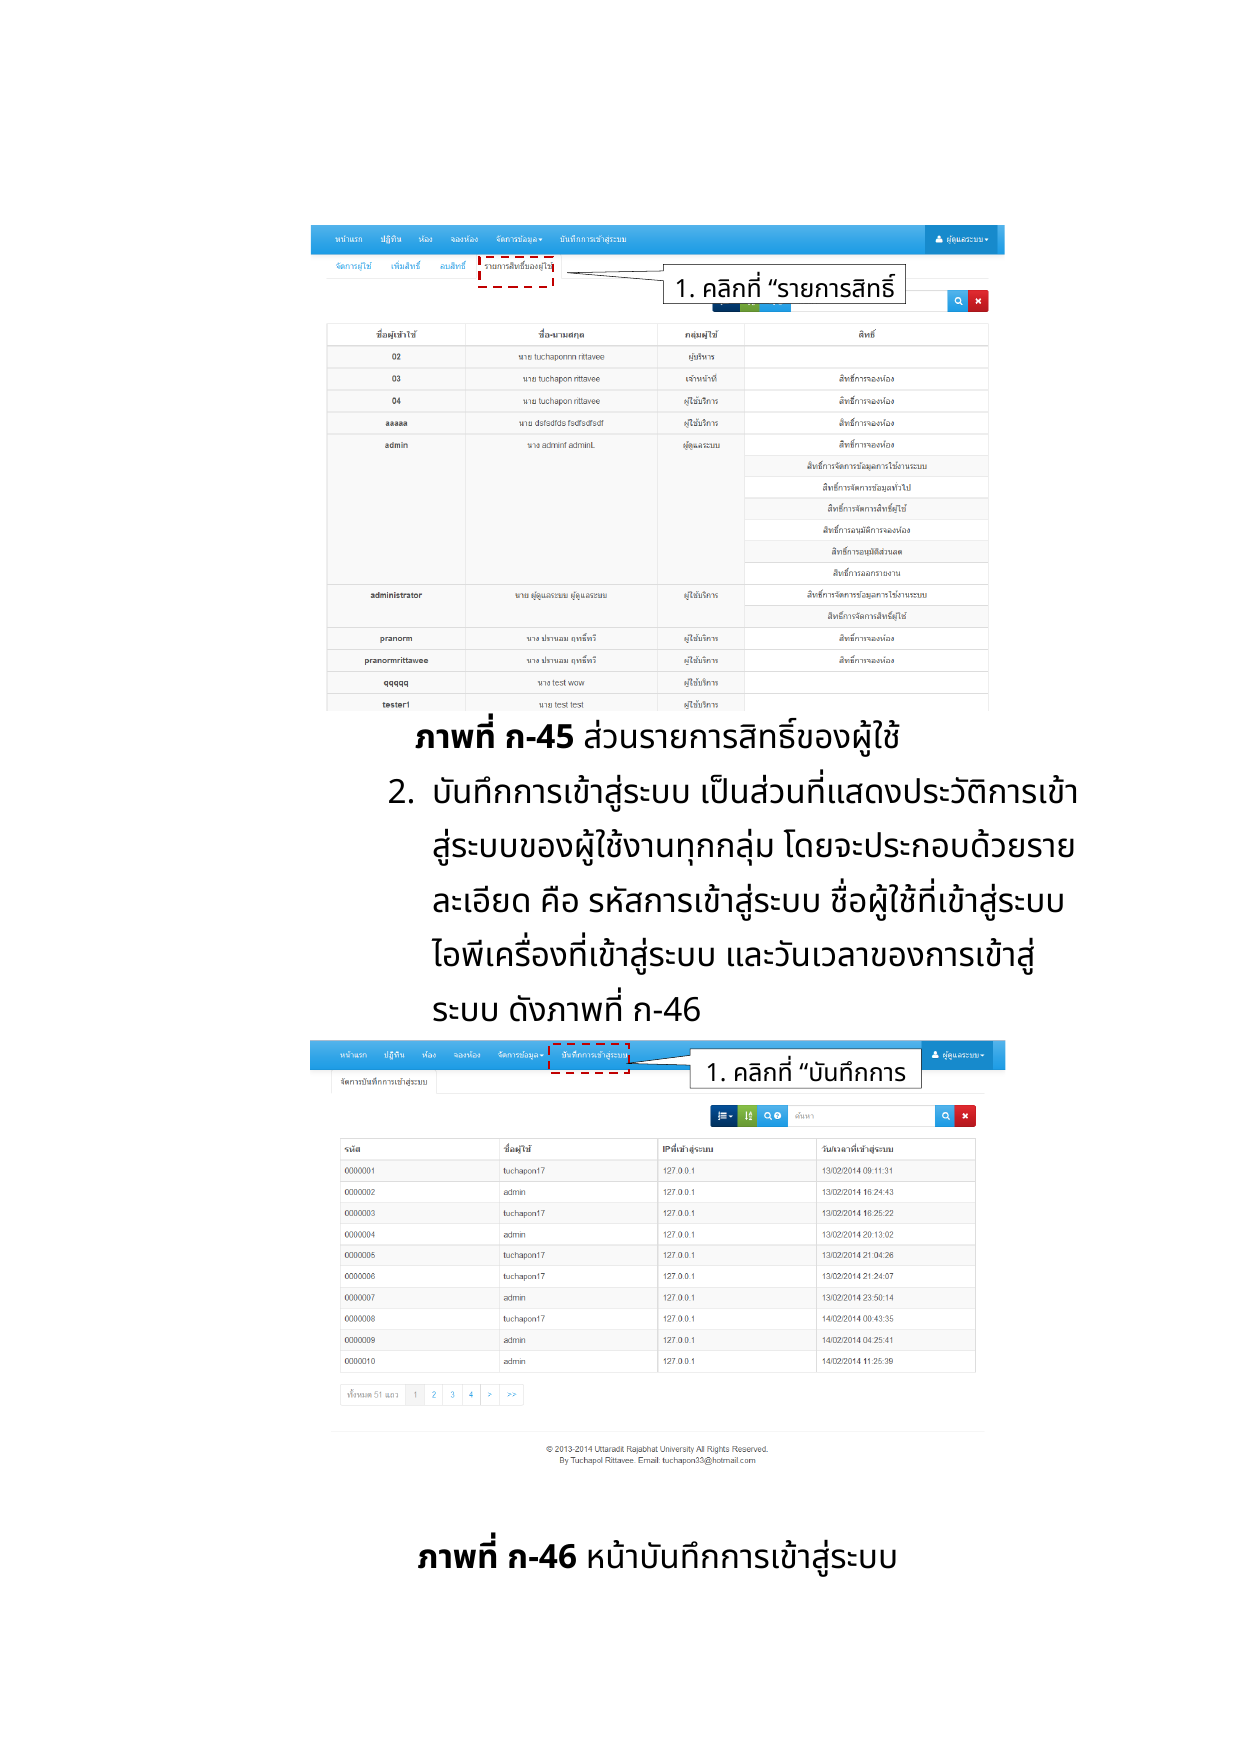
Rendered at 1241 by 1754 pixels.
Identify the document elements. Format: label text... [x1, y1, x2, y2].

text ภาพที่ ก-46 หน้าบันทึกการเข้าสู่ระบบ [225, 1532, 1090, 1583]
list บันทึกการเข้าสู่ระบบ เป็นส่วนที่แสดงประวัติการเข้าสู่ระบบของผู้ใช้งานทุกกลุ่ม โดยจะประกอบด้วยรายละเอียด คือ รหัสการเข้าสู่ระบบ ชื่อผู้ใช้ที่เข้าสู่ระบบ ไอพีเครื่องที่เข้าสู่ระบบ และวันเวลาของการเข้าสู่ระบบ ดังภาพที่ ก-46 [387, 768, 1090, 1036]
picture [310, 1040, 1006, 1531]
picture [310, 225, 1005, 711]
text ภาพที่ ก-45 ส่วนรายการสิทธิ์ของผู้ใช้ [225, 713, 1090, 764]
